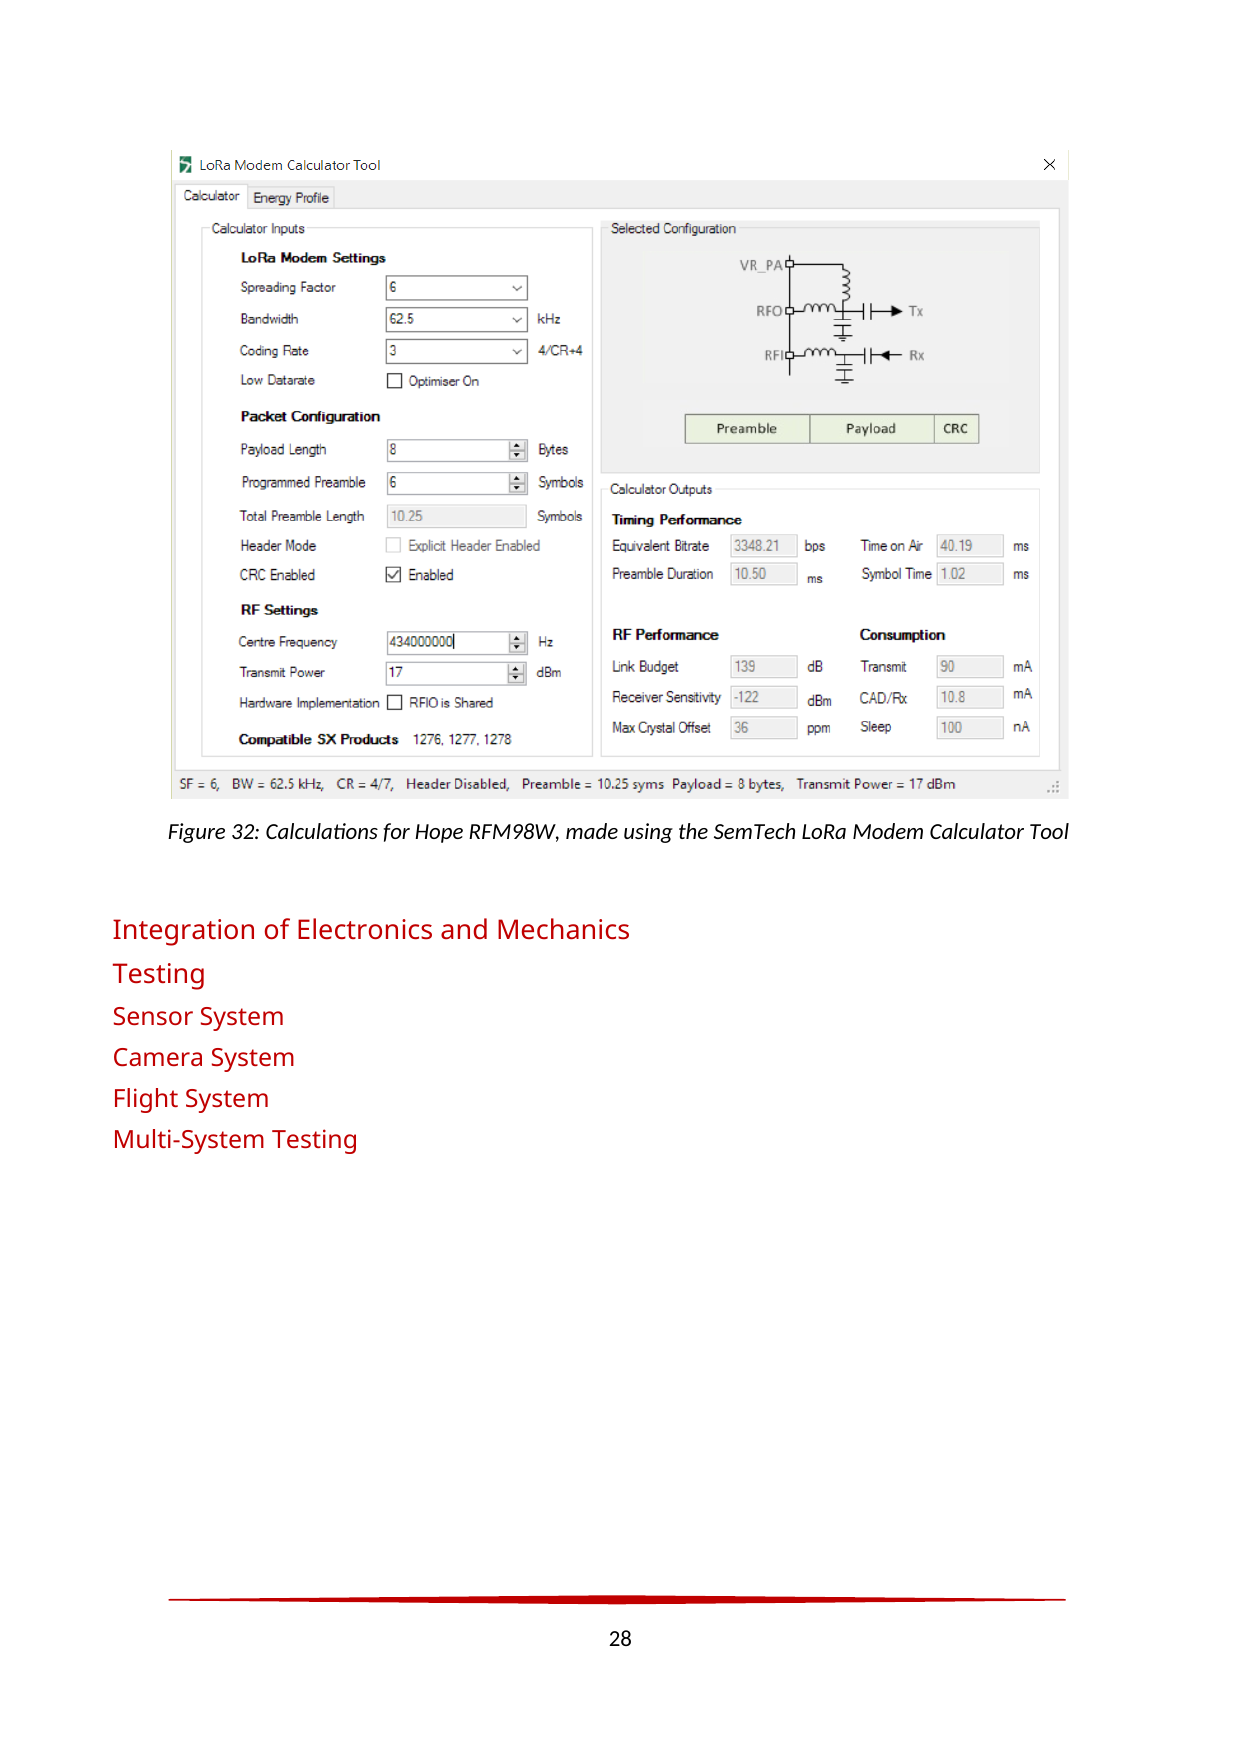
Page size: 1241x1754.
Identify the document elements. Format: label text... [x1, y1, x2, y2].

subtitle Integration of Electronics and Mechanics [112, 911, 1128, 948]
picture [171, 150, 1069, 799]
subtitle Testing [112, 955, 1128, 992]
subtitle Camera System [112, 1040, 1128, 1074]
subtitle Flight System [112, 1081, 1128, 1115]
subtitle Sensor System [112, 999, 1128, 1033]
subtitle Multi-System Testing [112, 1122, 1128, 1156]
text Figure 32: Calculations for Hope RFM98W, made using the SemTech LoRa Modem Calculator Tool [112, 817, 1128, 845]
